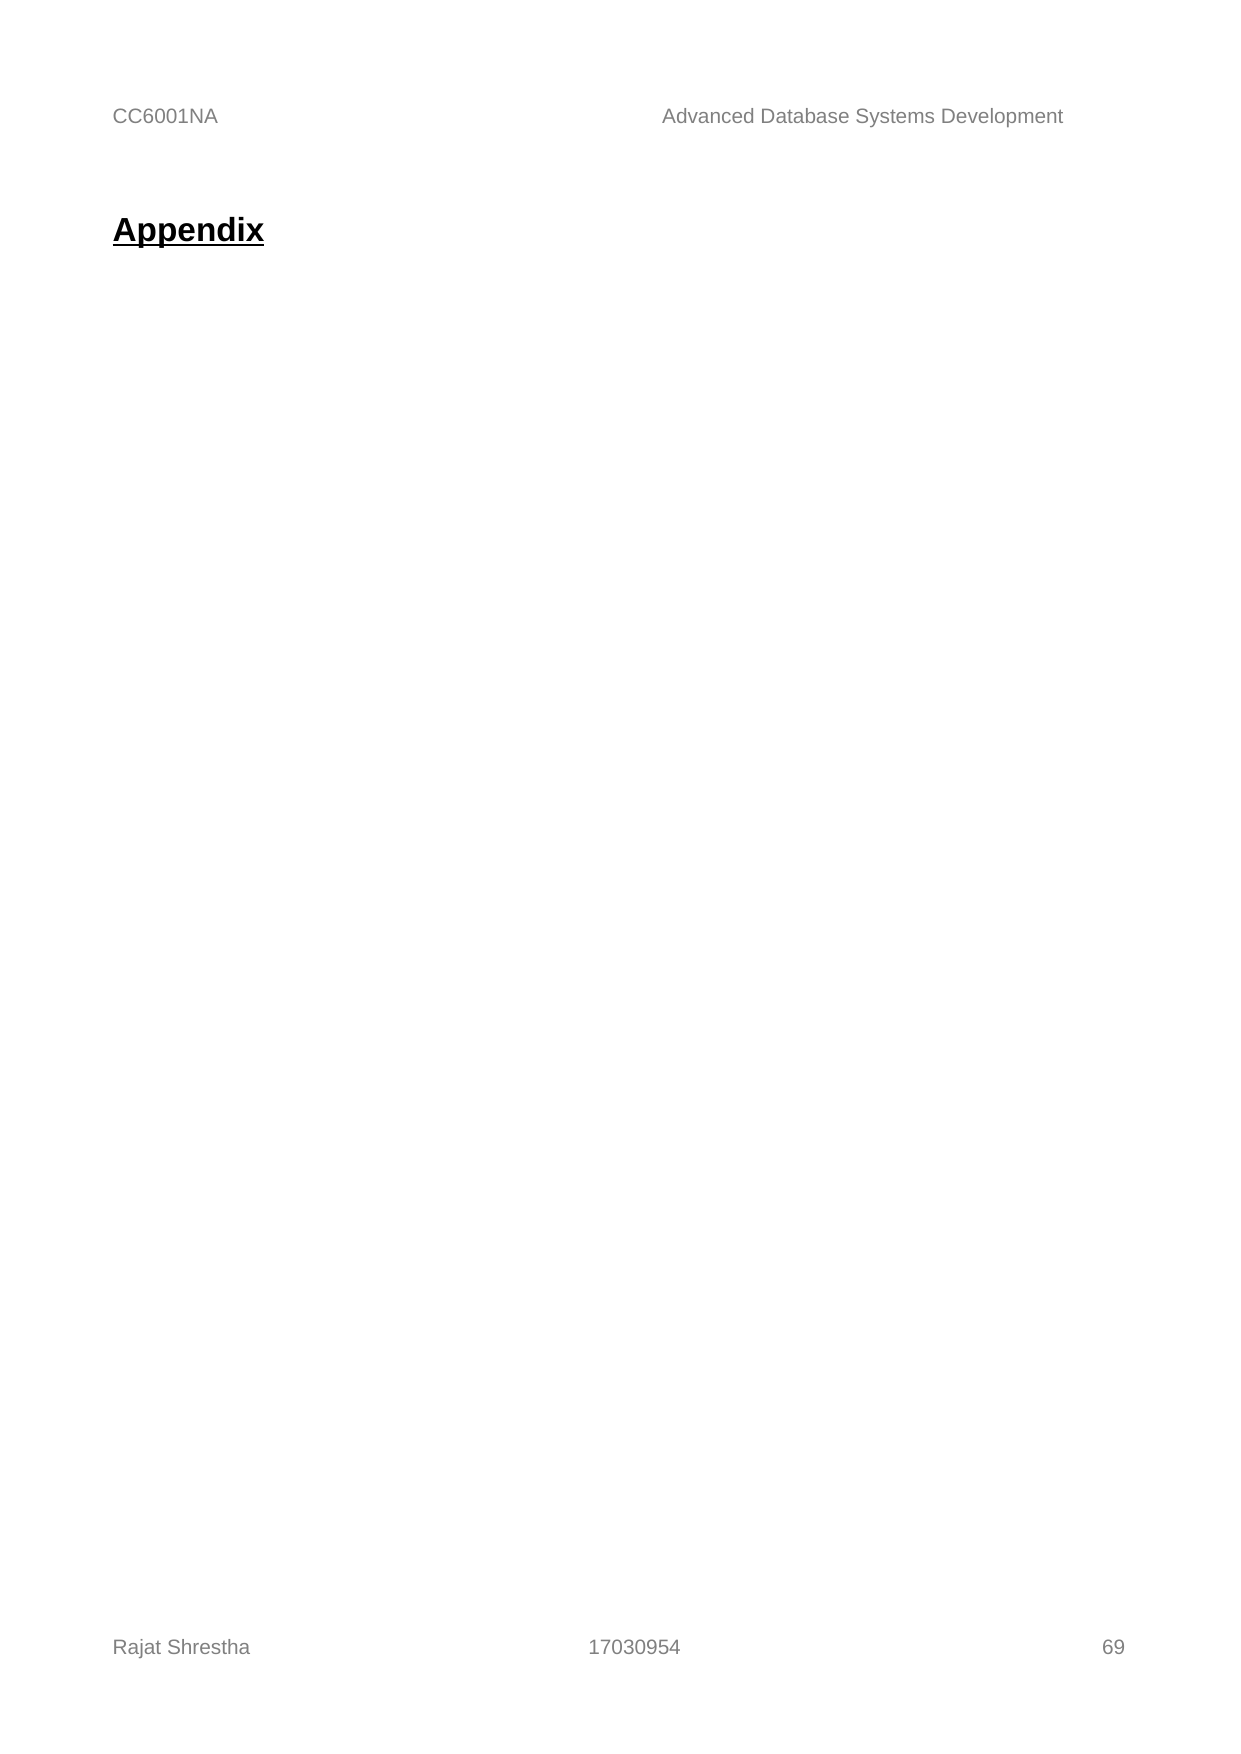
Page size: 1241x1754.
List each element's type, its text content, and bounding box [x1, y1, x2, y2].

subtitle Appendix [112, 210, 1128, 249]
